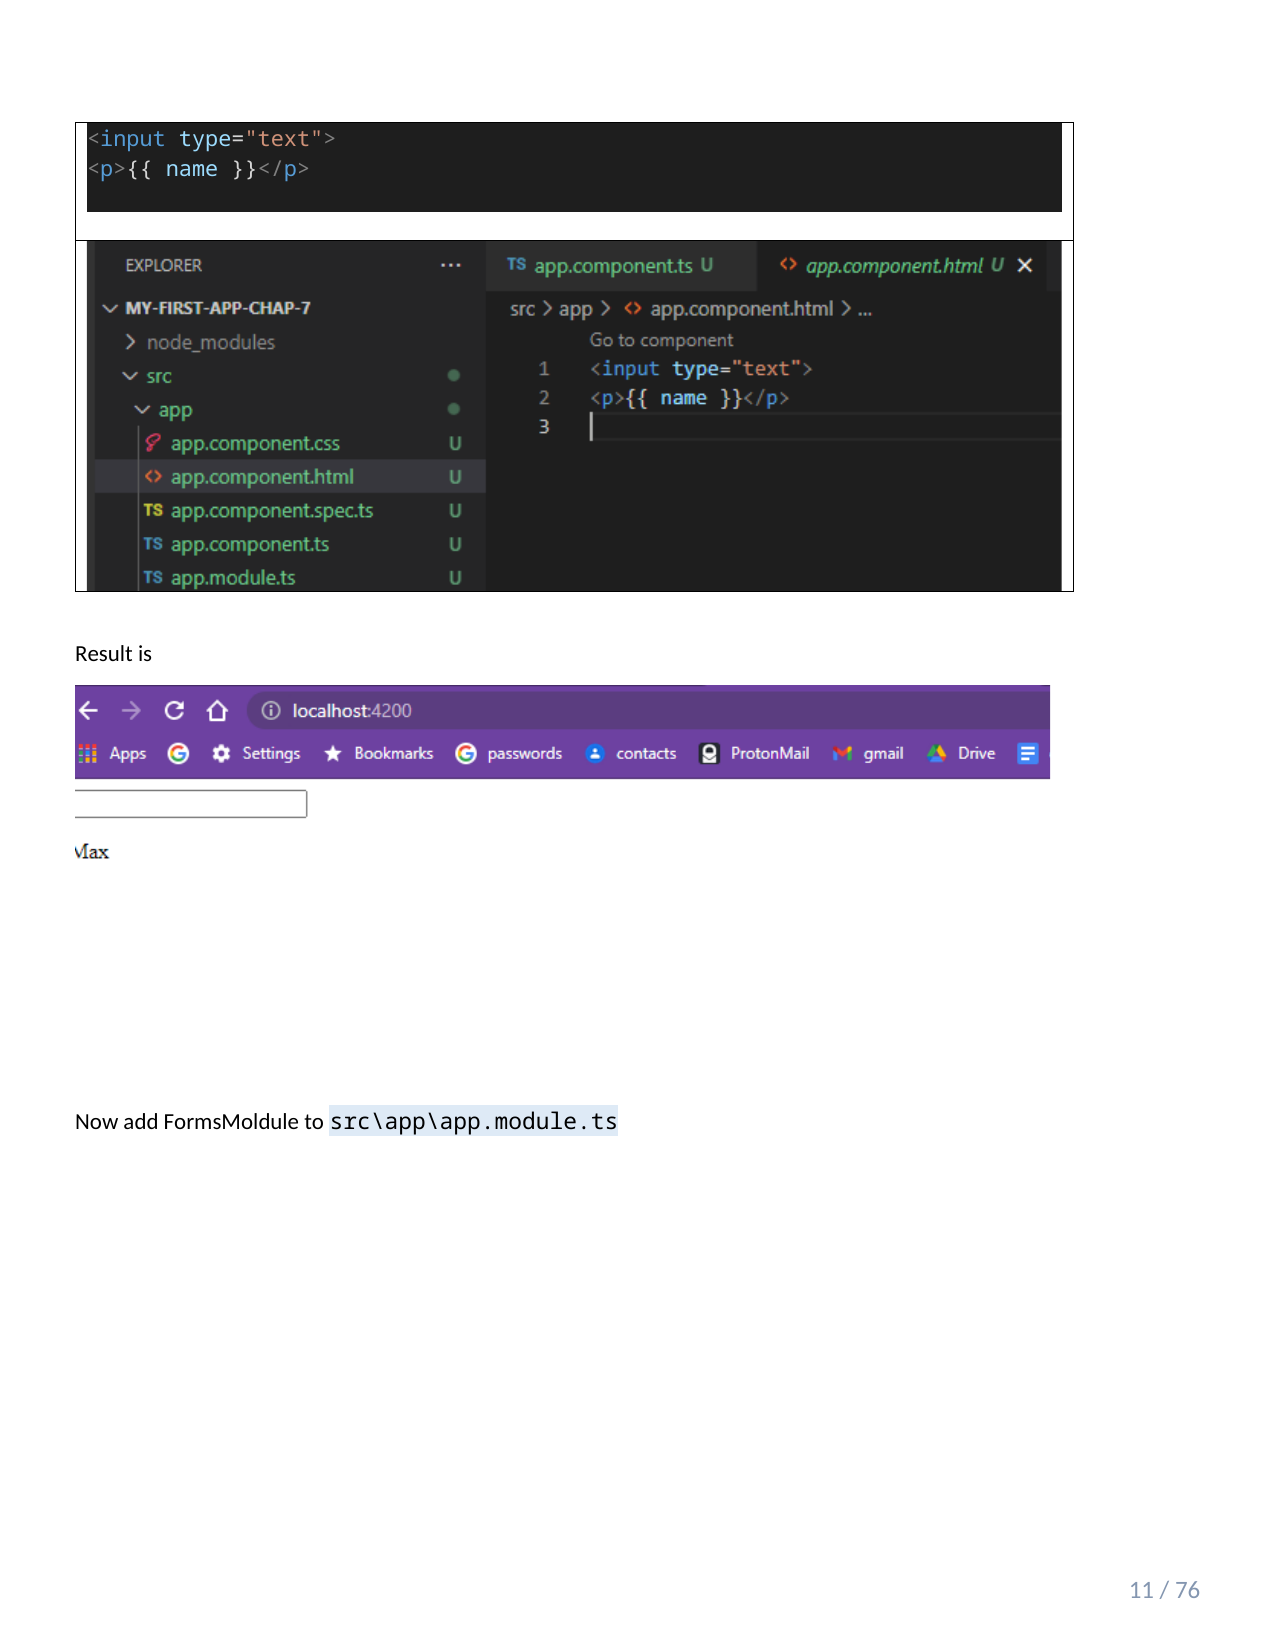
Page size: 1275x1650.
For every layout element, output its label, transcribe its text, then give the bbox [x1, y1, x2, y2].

text Now add FormsMoldule to src\app\app.module.ts [75, 1104, 1200, 1136]
text Result is [75, 639, 1200, 667]
picture [86, 241, 1062, 591]
table_cell [76, 241, 86, 591]
table_cell [1062, 241, 1073, 591]
picture [75, 685, 1050, 1086]
table_header <input type="text"> <p>{{ name }}</p> [76, 123, 1073, 240]
